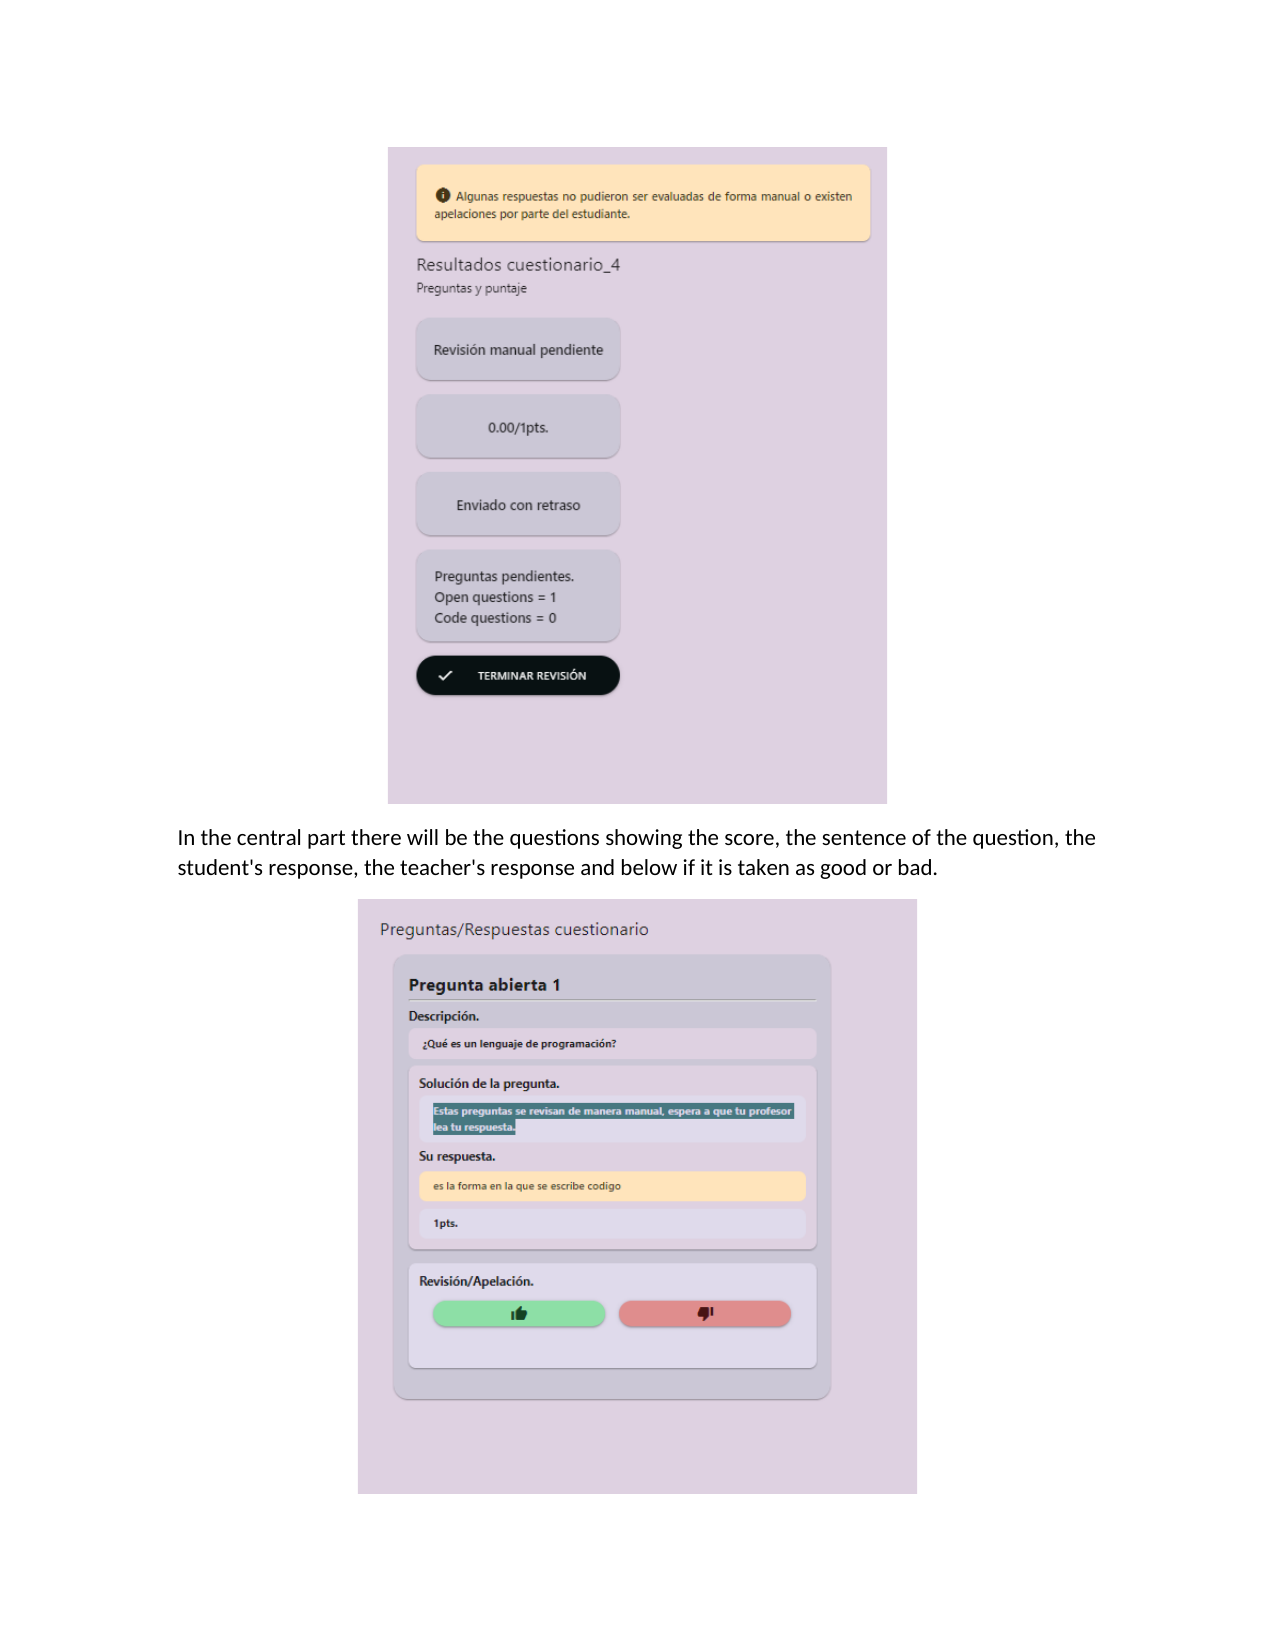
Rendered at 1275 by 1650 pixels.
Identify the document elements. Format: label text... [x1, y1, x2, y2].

picture [357, 899, 918, 1494]
text In the central part there will be the questions showing the score, the sentence of the question, the student's response, the teacher's response and below if it is taken as good or bad. [177, 823, 1098, 881]
picture [387, 147, 888, 804]
